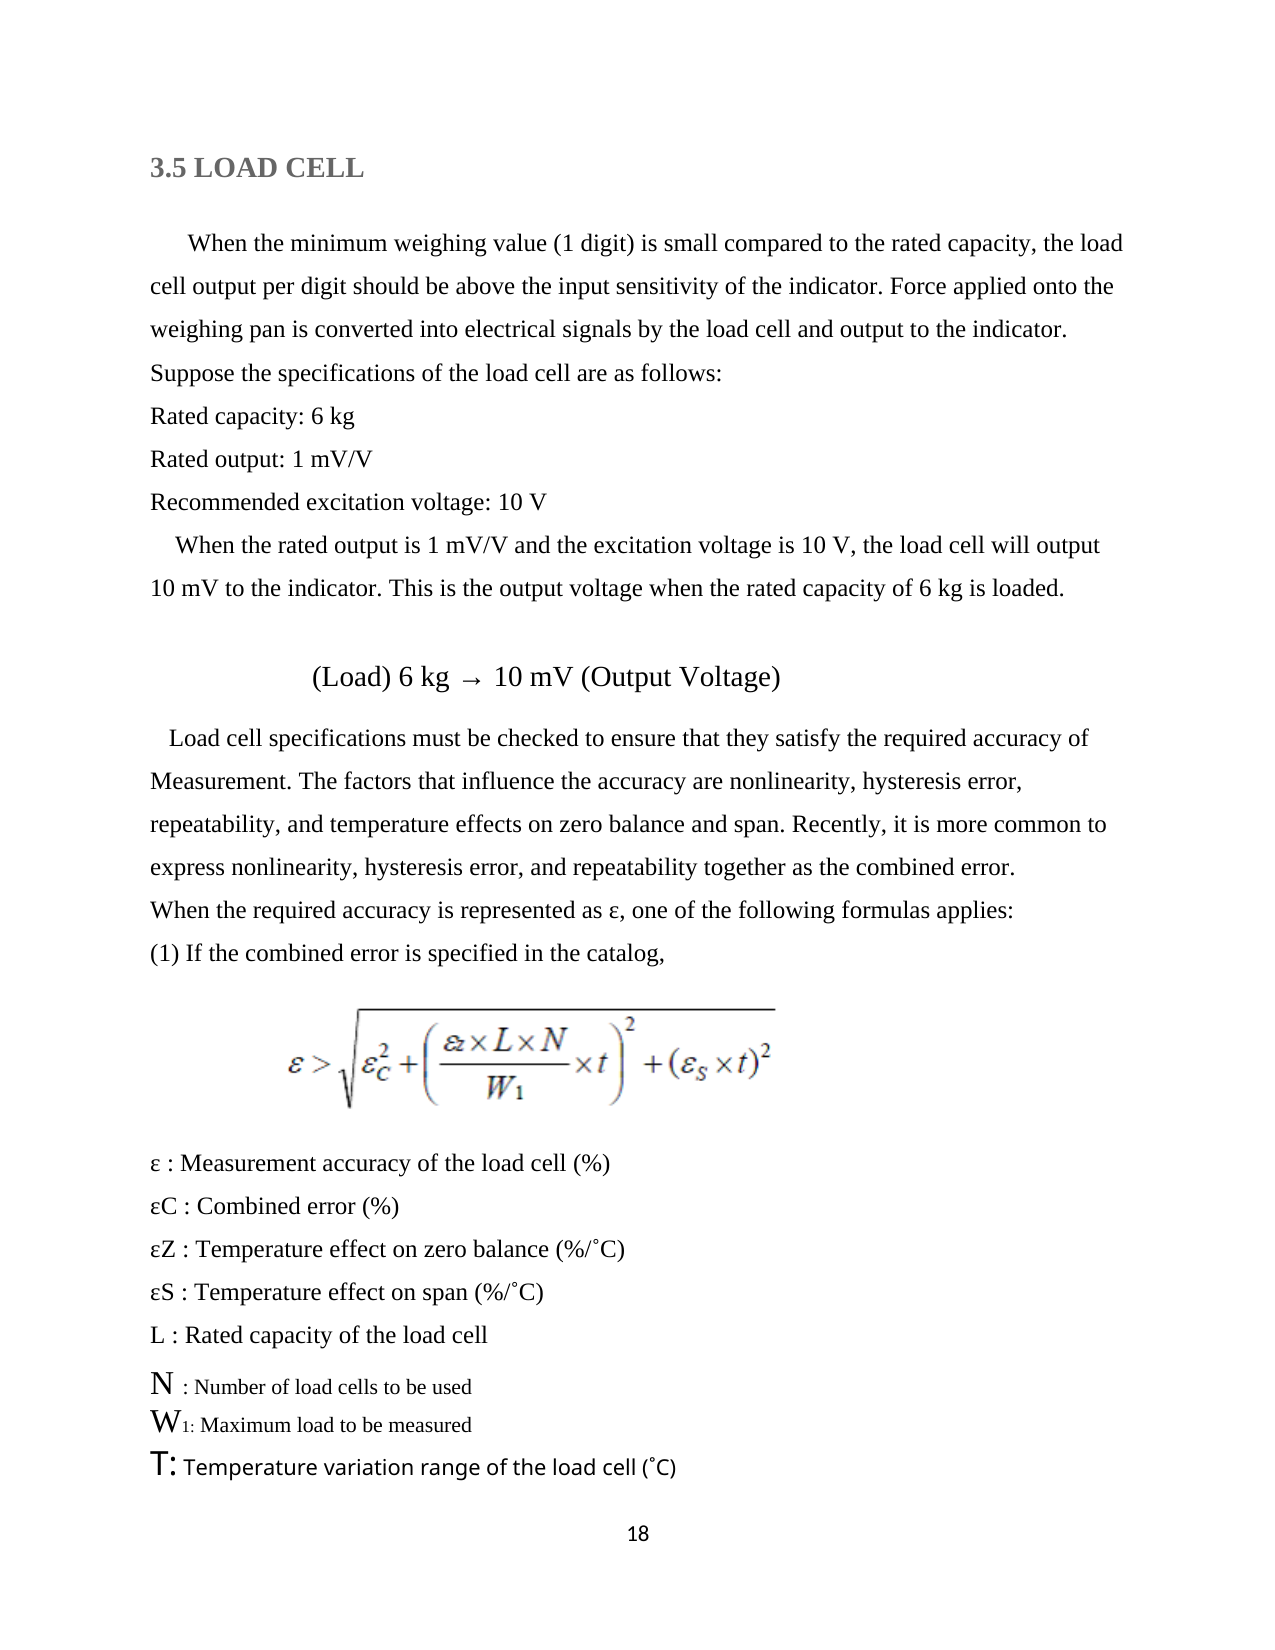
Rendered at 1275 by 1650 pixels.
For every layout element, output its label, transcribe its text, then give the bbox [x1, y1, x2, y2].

text Recommended excitation voltage: 10 V [150, 487, 1125, 516]
text εZ : Temperature effect on zero balance (%/˚C) [150, 1234, 1125, 1263]
text (Load) 6 kg → 10 mV (Output Voltage) [150, 659, 1125, 693]
text ε : Measurement accuracy of the load cell (%) [150, 1148, 1125, 1176]
text Load cell specifications must be checked to ensure that they satisfy the required accuracy of [150, 723, 1125, 752]
text When the required accuracy is represented as ε, one of the following formulas applies: [150, 895, 1125, 924]
text Rated capacity: 6 kg [150, 401, 1125, 429]
text T: Temperature variation range of the load cell (˚C) [150, 1440, 1125, 1485]
picture [255, 981, 819, 1134]
text N : Number of load cells to be used [150, 1363, 1125, 1402]
text When the rated output is 1 mV/V and the excitation voltage is 10 V, the load cell will output 10 mV to the indicator. This is the output voltage when the rated capacity of 6 kg is loaded. [150, 530, 1125, 602]
text Rated output: 1 mV/V [150, 444, 1125, 473]
text εC : Combined error (%) [150, 1191, 1125, 1219]
text W1: Maximum load to be measured [150, 1402, 1125, 1440]
text εS : Temperature effect on span (%/˚C) [150, 1277, 1125, 1306]
text L : Rated capacity of the load cell [150, 1320, 1125, 1349]
text Measurement. The factors that influence the accuracy are nonlinearity, hysteresis error, repeatability, and temperature effects on zero balance and span. Recently, it is more common to express nonlinearity, hysteresis error, and repeatability together as the combined error. [150, 766, 1125, 881]
text (1) If the combined error is specified in the catalog, [150, 938, 1125, 967]
text Suppose the specifications of the load cell are as follows: [150, 358, 1125, 386]
text When the minimum weighing value (1 digit) is small compared to the rated capacity, the load cell output per digit should be above the input sensitivity of the indicator. Force applied onto the weighing pan is converted into electrical signals by the load cell and output to the indicator. [150, 228, 1125, 343]
text 3.5 LOAD CELL [150, 150, 1125, 183]
